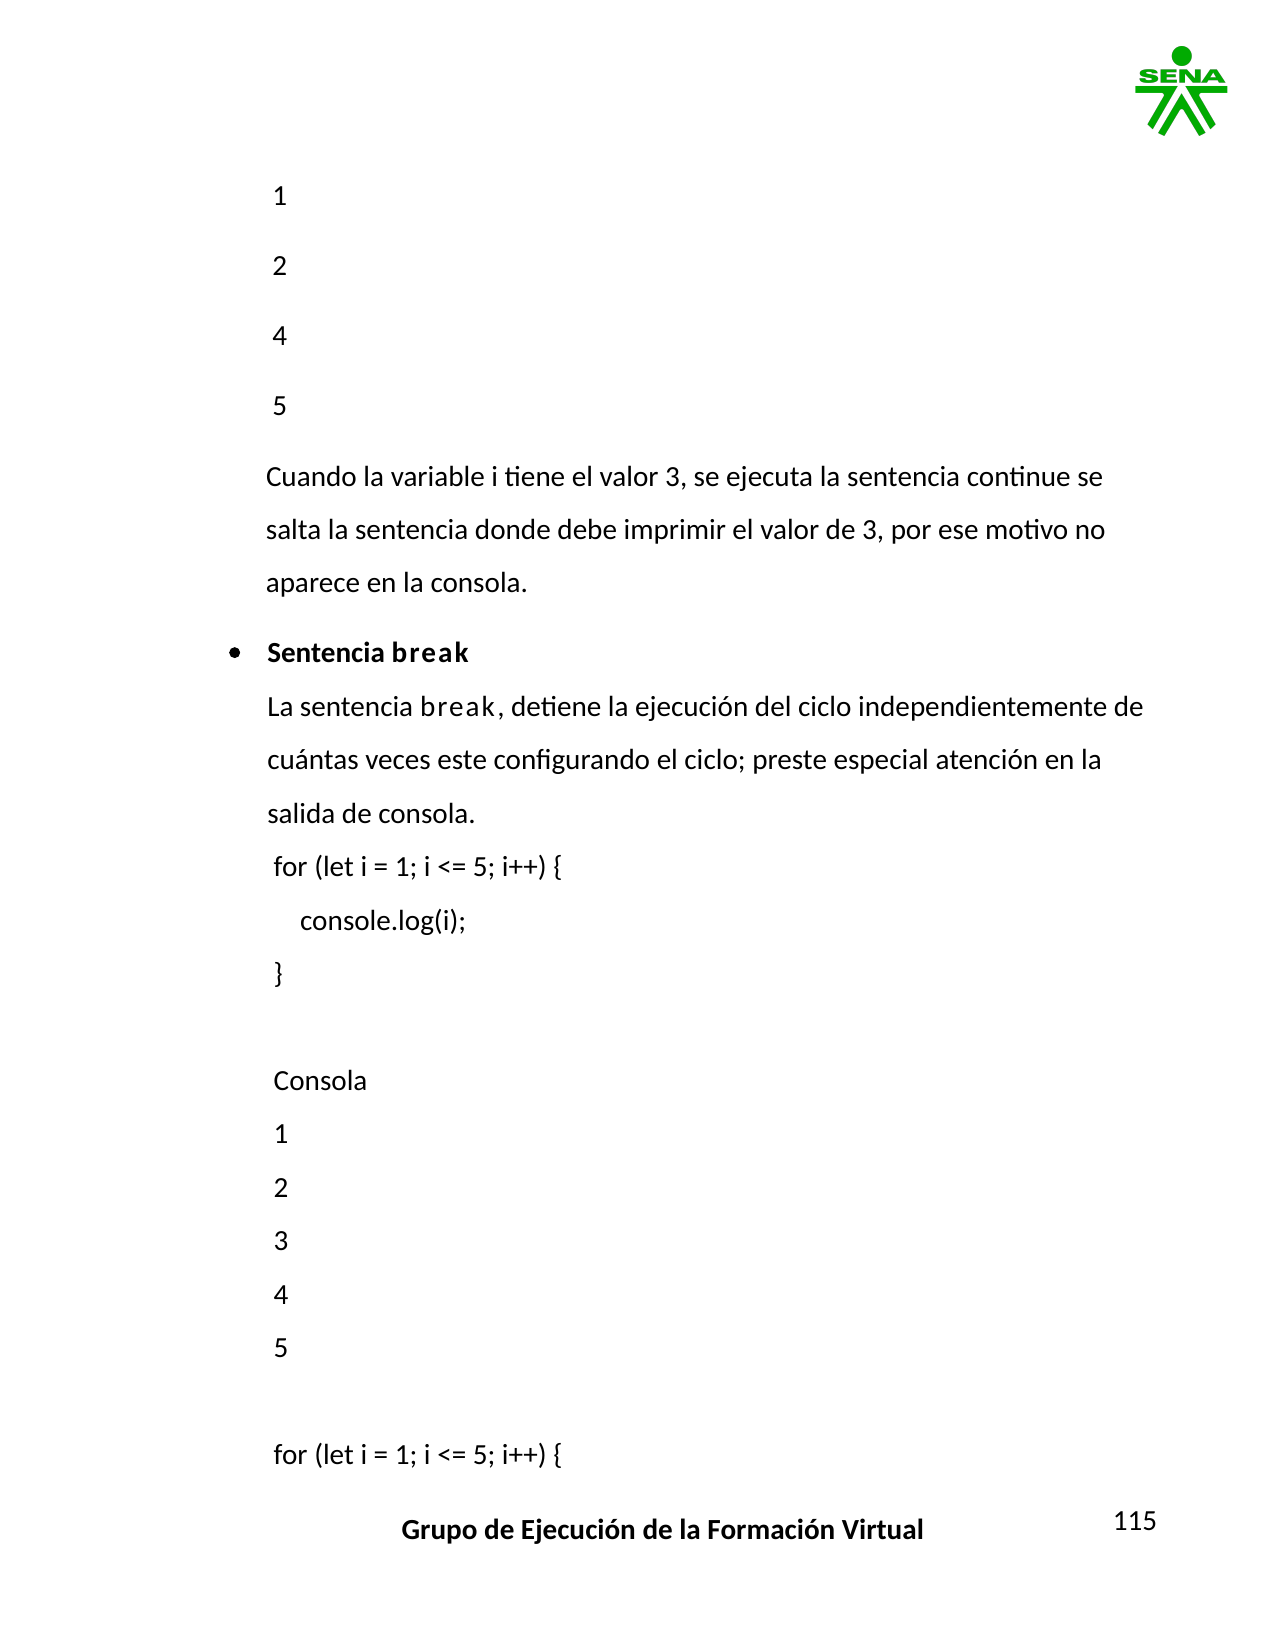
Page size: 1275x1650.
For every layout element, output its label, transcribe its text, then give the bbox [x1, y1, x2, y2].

list Sentencia break [229, 634, 1157, 670]
text 5 [192, 387, 1157, 423]
list 1 [267, 1116, 1157, 1151]
list La sentencia break, detiene la ejecución del ciclo independientemente de cuántas veces este configurando el ciclo; preste especial atención en la salida de consola. [267, 688, 1157, 831]
list console.log(i); [267, 902, 1157, 937]
text 2 [192, 247, 1157, 283]
list } [267, 955, 1157, 991]
list for (let i = 1; i <= 5; i++) { [267, 1436, 1157, 1472]
picture [1135, 46, 1228, 136]
text 4 [192, 317, 1157, 353]
list 2 [267, 1169, 1157, 1204]
list 4 [267, 1276, 1157, 1311]
text Cuando la variable i tiene el valor 3, se ejecuta la sentencia continue se salta la sentencia donde debe imprimir el valor de 3, por ese motivo no aparece en la consola. [266, 458, 1157, 600]
text 1 [192, 177, 1157, 213]
list 3 [267, 1222, 1157, 1258]
list for (let i = 1; i <= 5; i++) { [267, 848, 1157, 884]
list 5 [267, 1329, 1157, 1365]
list Consola [267, 1062, 1157, 1098]
